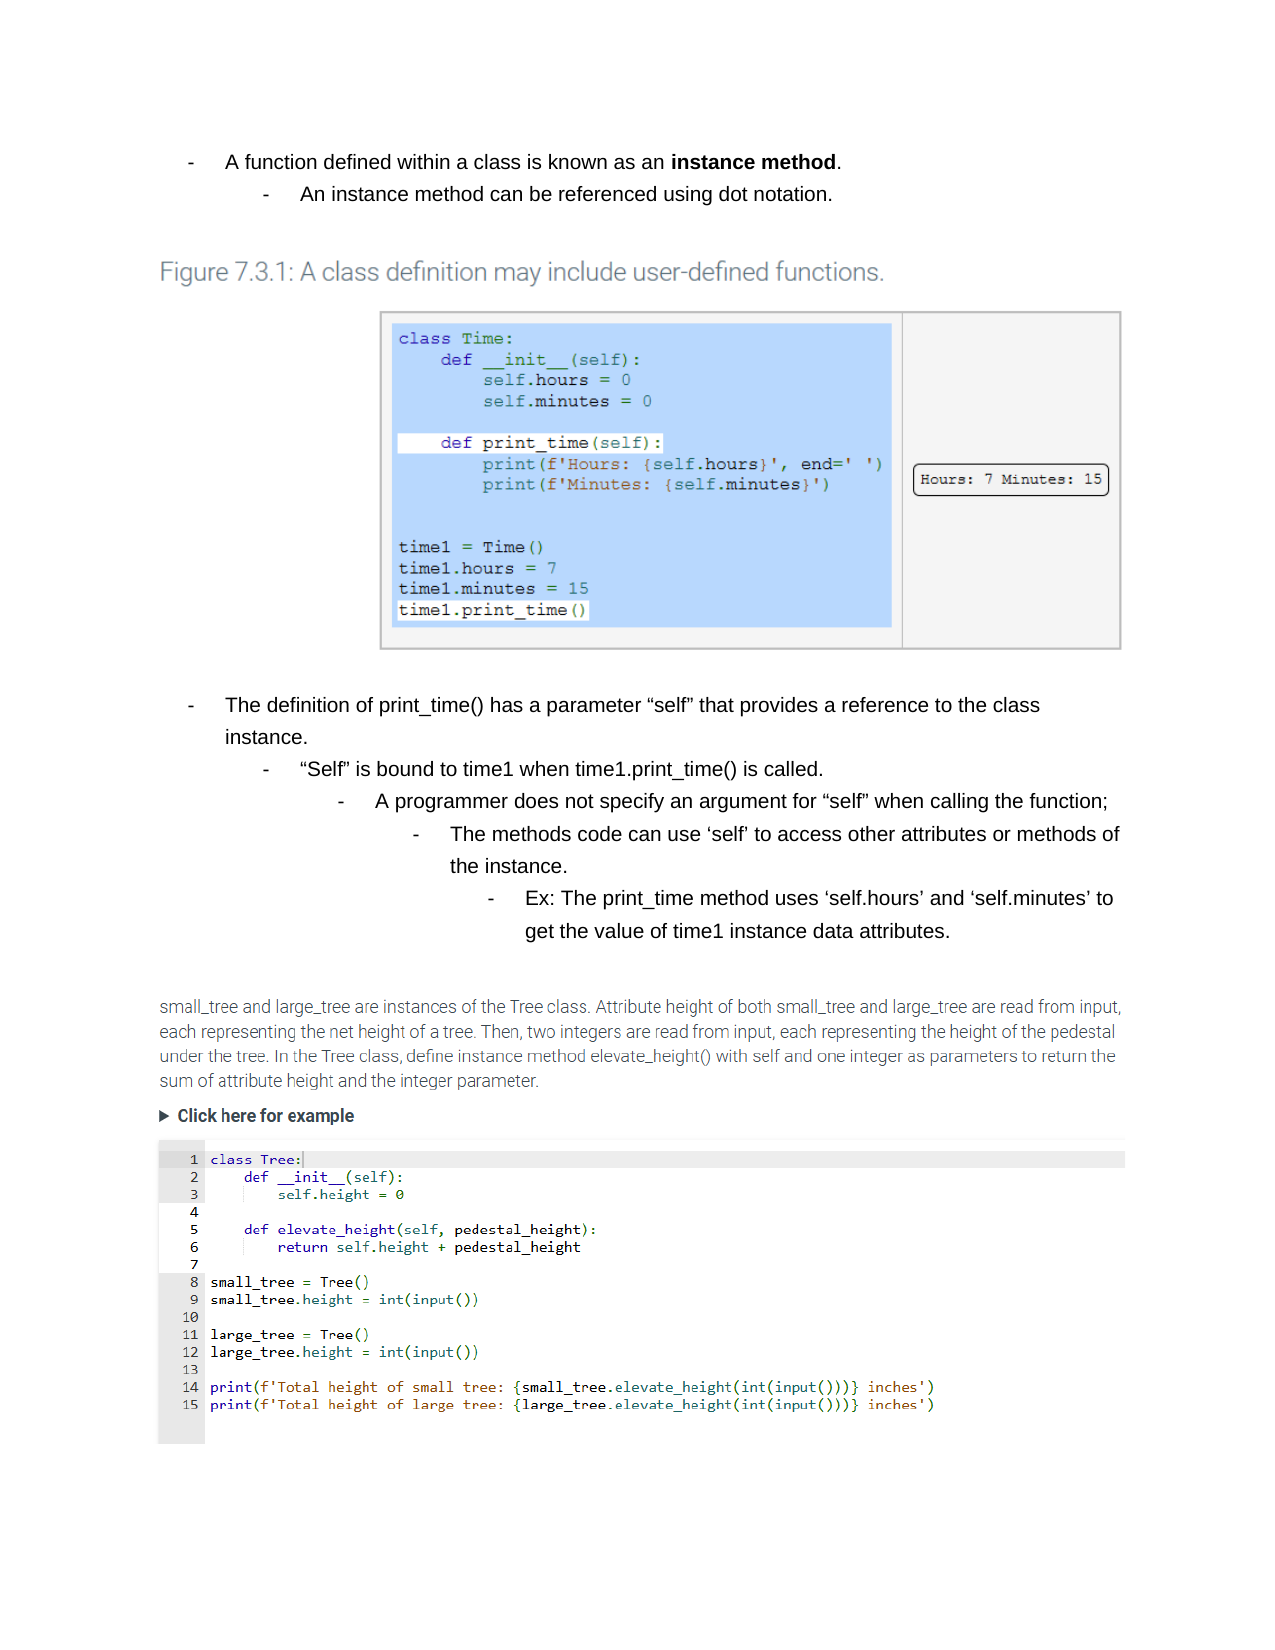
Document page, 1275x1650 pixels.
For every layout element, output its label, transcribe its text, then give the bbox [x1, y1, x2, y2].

list “Self” is bound to time1 when time1.print_time() is called. [262, 757, 1125, 781]
list Ex: The print_time method uses ‘self.hours’ and ‘self.minutes’ to get the value of time1 instance data attributes. [487, 886, 1125, 942]
list A function defined within a class is known as an instance method. [187, 150, 1125, 174]
list A programmer does not specify an argument for “self” when calling the function; [337, 789, 1125, 813]
list An instance method can be referenced using dot notation. [262, 182, 1125, 206]
list The definition of print_time() has a parameter “self” that provides a reference to the class instance. [187, 692, 1125, 749]
picture [150, 246, 1125, 651]
list The methods code can use ‘self’ to access other attributes or methods of the instance. [412, 822, 1125, 878]
picture [150, 983, 1125, 1444]
